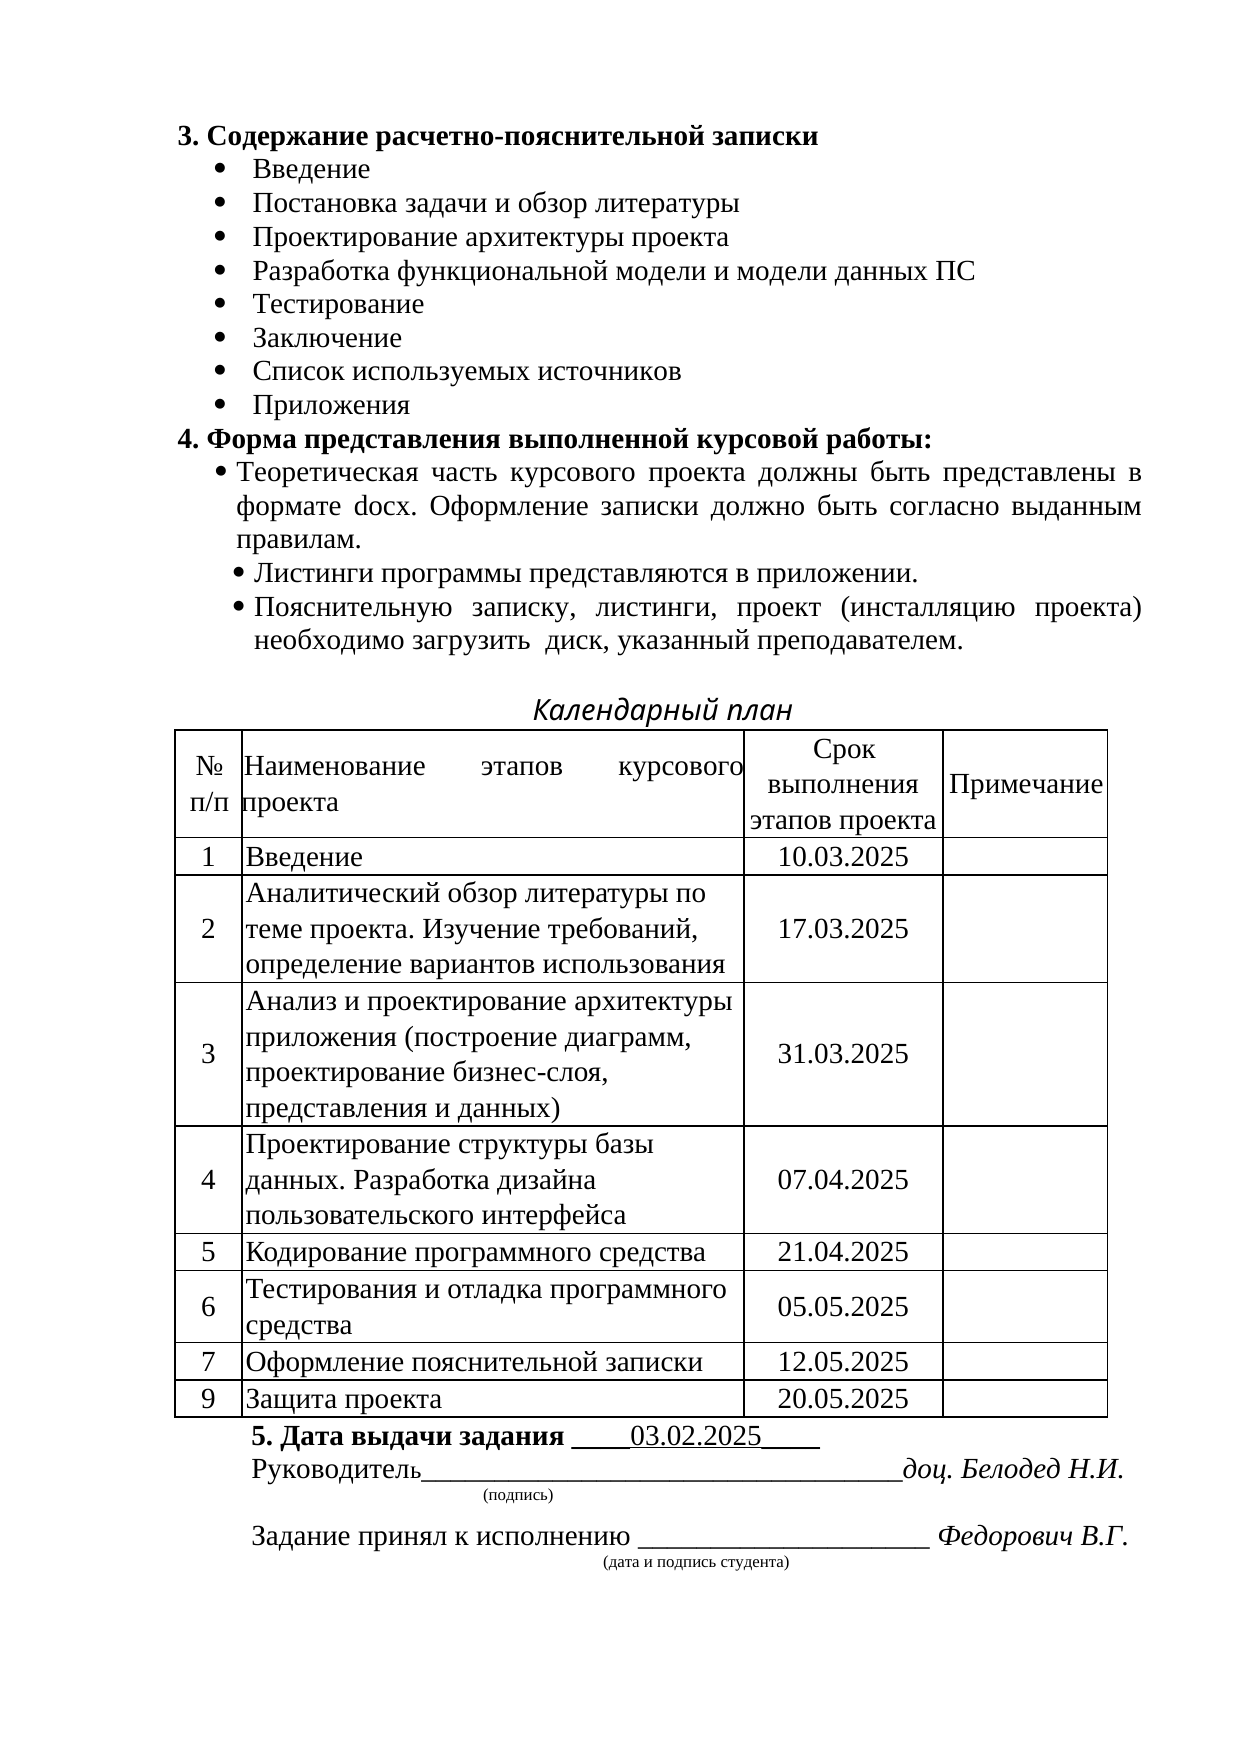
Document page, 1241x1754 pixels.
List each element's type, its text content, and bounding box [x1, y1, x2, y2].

table_cell Защита проекта [243, 1381, 743, 1416]
text Календарный план [177, 689, 1152, 729]
list Приложения [215, 387, 1152, 421]
table_cell [944, 1271, 1107, 1342]
list Проектирование архитектуры проекта [215, 219, 1143, 253]
table_cell Кодирование программного средства [243, 1234, 743, 1270]
list Листинги программы представляются в приложении. [233, 555, 1143, 589]
text 5. Дата выдачи задания ____03.02.2025____ [177, 1418, 1152, 1451]
table_cell 17.03.2025 [745, 876, 942, 982]
table_cell 3 [176, 983, 241, 1125]
table_cell 31.03.2025 [745, 983, 942, 1125]
table_cell 05.05.2025 [745, 1271, 942, 1342]
table_cell 12.05.2025 [745, 1343, 942, 1379]
list Постановка задачи и обзор литературы [215, 185, 1143, 219]
table_header Примечание [944, 731, 1107, 837]
list Теоретическая часть курсового проекта должны быть представлены в формате docx. Оформление записки должно быть согласно выданным правилам. [216, 454, 1143, 555]
table_cell 4 [176, 1127, 241, 1233]
list Пояснительную записку, листинги, проект (инсталляцию проекта) необходимо загрузить диск, указанный преподавателем. [233, 589, 1143, 656]
table_cell 07.04.2025 [745, 1127, 942, 1233]
table_cell 10.03.2025 [745, 838, 942, 874]
table_cell Проектирование структуры базы данных. Разработка дизайна пользовательского интерфейса [243, 1127, 743, 1233]
table_cell [944, 1127, 1107, 1233]
table_cell [944, 983, 1107, 1125]
table_cell 20.05.2025 [745, 1381, 942, 1416]
text (дата и подпись студента) [457, 1552, 1152, 1585]
table_cell [944, 876, 1107, 982]
list Разработка функциональной модели и модели данных ПС [215, 253, 1143, 286]
table_header Срок выполнения этапов проекта [745, 731, 942, 837]
table_cell [944, 1343, 1107, 1379]
list Тестирование [215, 286, 1143, 320]
text Руководитель_________________________________доц. Белодед Н.И. [177, 1451, 1152, 1485]
table_header Наименование этапов курсового проекта [243, 731, 743, 837]
table_cell [944, 1381, 1107, 1416]
table_cell 9 [176, 1381, 241, 1416]
table_cell 1 [176, 838, 241, 874]
table_cell Аналитический обзор литературы по теме проекта. Изучение требований, определение вариантов использования [243, 876, 743, 982]
table_cell Анализ и проектирование архитектуры приложения (построение диаграмм, проектирование бизнес-слоя, представления и данных) [243, 983, 743, 1125]
list Введение [215, 152, 1143, 185]
table_cell [944, 838, 1107, 874]
table_cell 21.04.2025 [745, 1234, 942, 1270]
text Задание принял к исполнению ____________________ Федорович В.Г. [177, 1518, 1152, 1552]
text 3. Содержание расчетно-пояснительной записки [177, 118, 1152, 152]
text 4. Форма представления выполненной курсовой работы: [177, 421, 1152, 454]
table_cell 2 [176, 876, 241, 982]
table_cell [944, 1234, 1107, 1270]
table_cell Оформление пояснительной записки [243, 1343, 743, 1379]
list Список используемых источников [215, 353, 1143, 387]
table_cell Введение [243, 838, 743, 874]
table_cell Тестирования и отладка программного средства [243, 1271, 743, 1342]
list Заключение [215, 320, 1143, 353]
table_header № п/п [176, 731, 241, 837]
table_cell 5 [176, 1234, 241, 1270]
table_cell 7 [176, 1343, 241, 1379]
table_cell 6 [176, 1271, 241, 1342]
text (подпись) [325, 1485, 1152, 1518]
